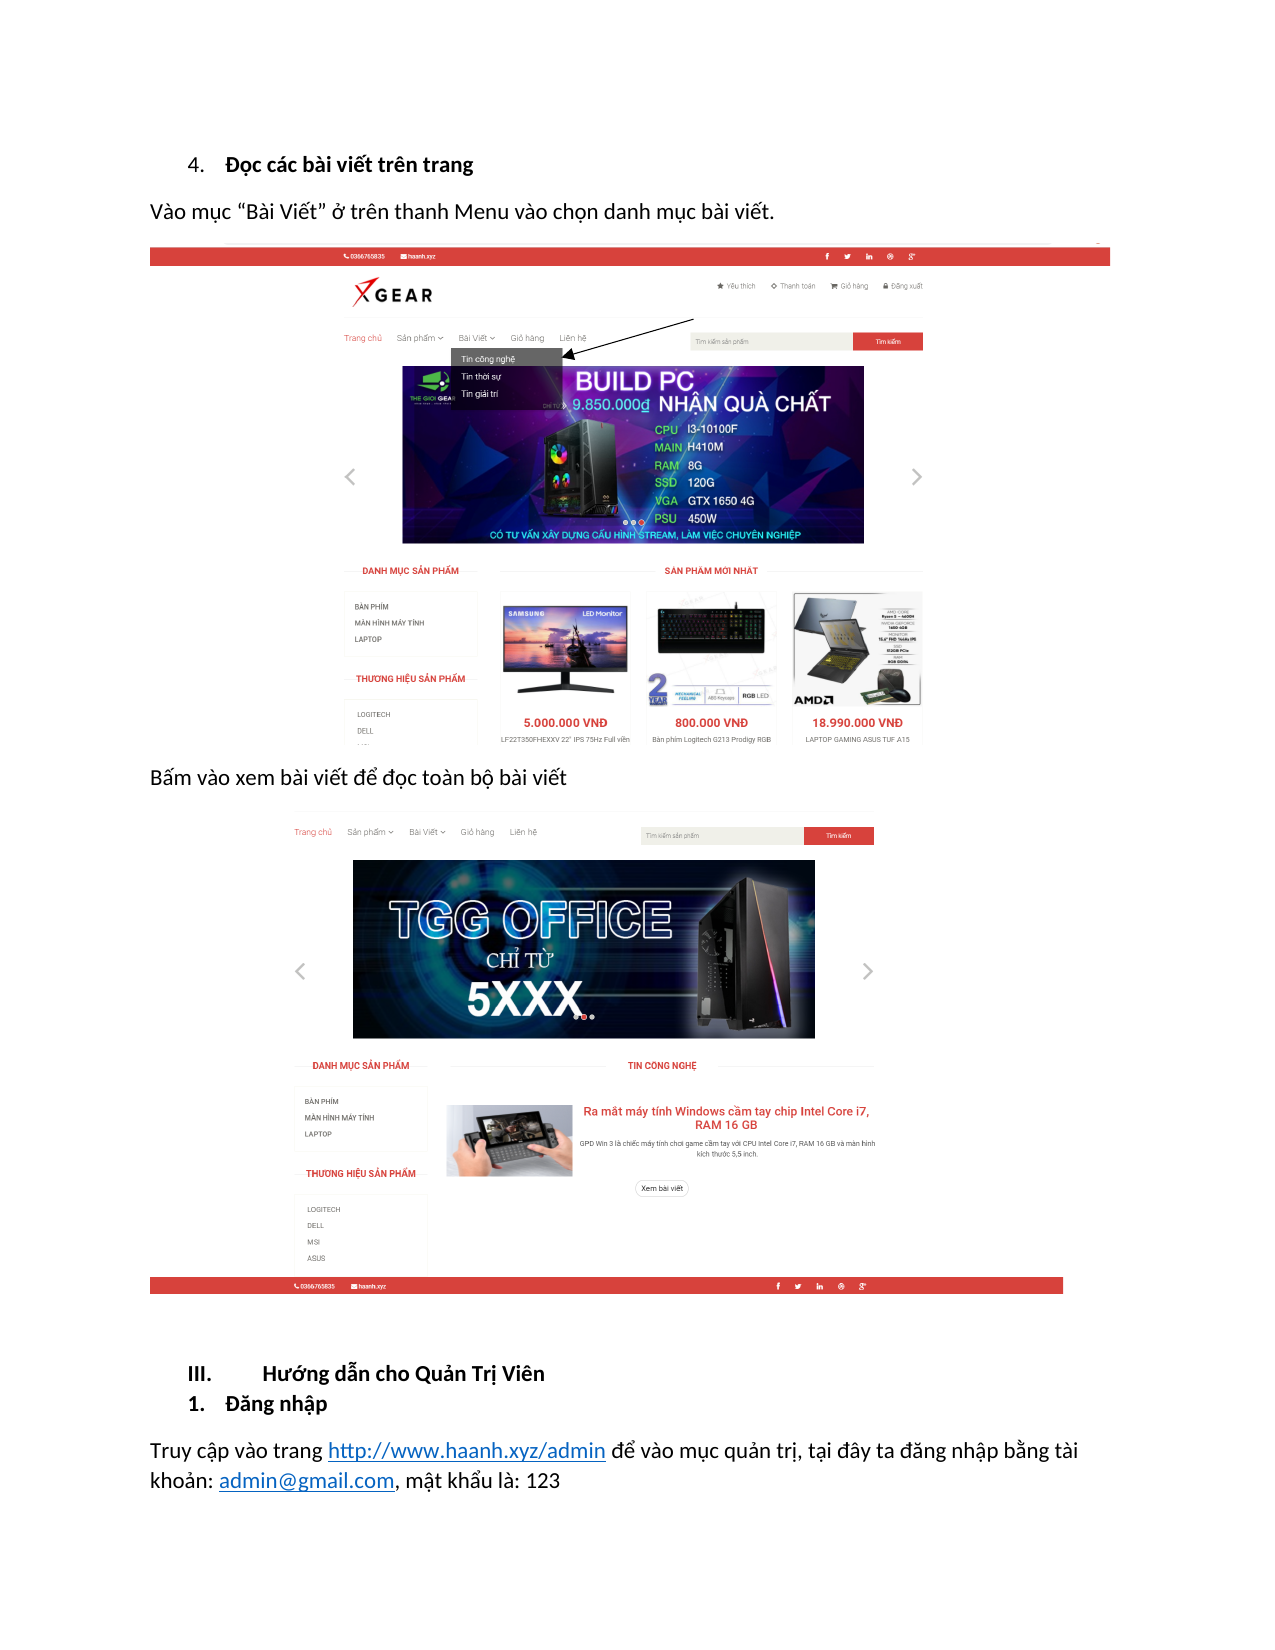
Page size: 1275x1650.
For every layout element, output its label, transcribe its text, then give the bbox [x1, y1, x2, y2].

picture [150, 810, 1064, 1294]
text Bấm vào xem bài viết để đọc toàn bộ bài viết [150, 763, 1125, 791]
text Truy cập vào trang http://www.haanh.xyz/admin để vào mục quản trị, tại đây ta đăng nhập bằng tài khoản: admin@gmail.com, mật khẩu là: 123 [150, 1436, 1125, 1494]
list Đọc các bài viết trên trang [187, 150, 1125, 178]
text Vào mục “Bài Viết” ở trên thanh Menu vào chọn danh mục bài viết. [150, 197, 1125, 225]
list Hướng dẫn cho Quản Trị Viên [187, 1359, 1125, 1387]
picture [150, 243, 1110, 745]
list Đăng nhập [187, 1389, 1125, 1417]
